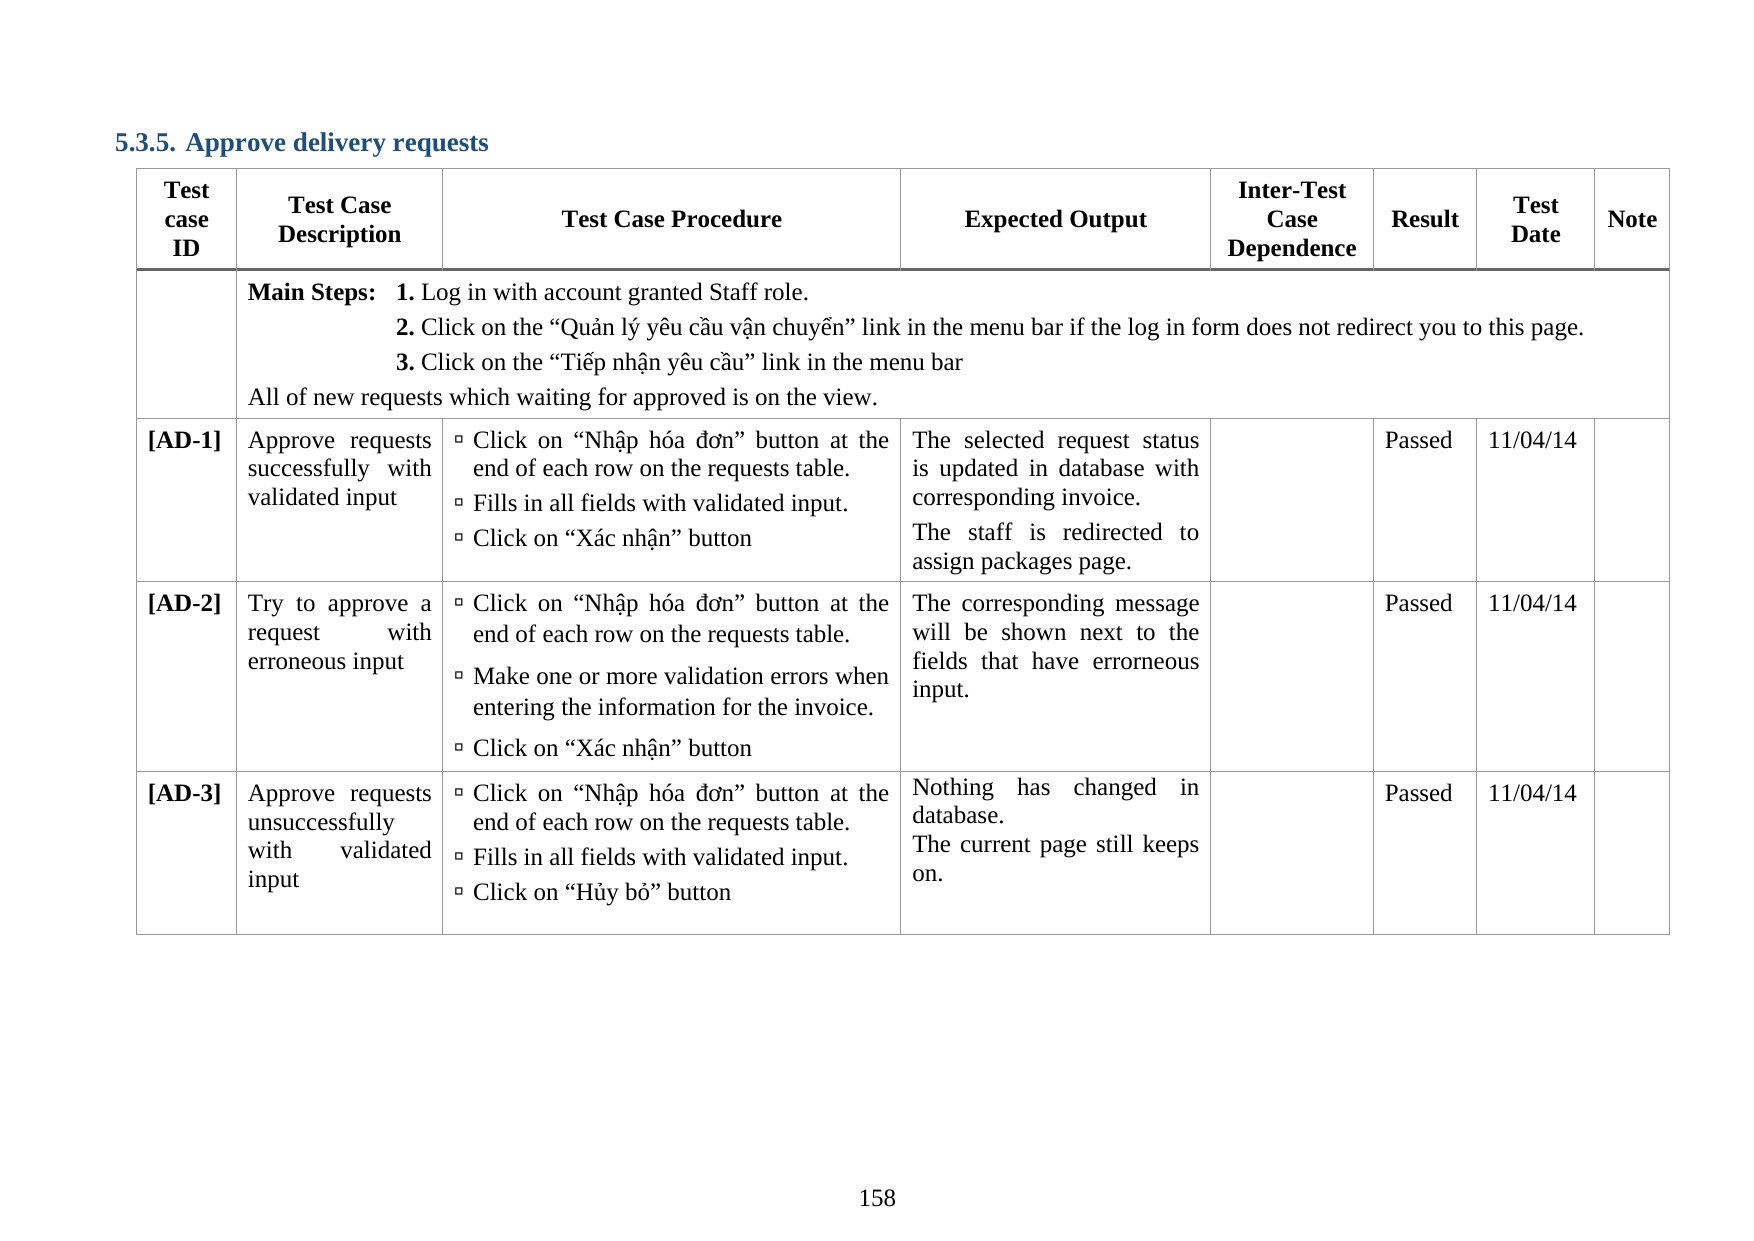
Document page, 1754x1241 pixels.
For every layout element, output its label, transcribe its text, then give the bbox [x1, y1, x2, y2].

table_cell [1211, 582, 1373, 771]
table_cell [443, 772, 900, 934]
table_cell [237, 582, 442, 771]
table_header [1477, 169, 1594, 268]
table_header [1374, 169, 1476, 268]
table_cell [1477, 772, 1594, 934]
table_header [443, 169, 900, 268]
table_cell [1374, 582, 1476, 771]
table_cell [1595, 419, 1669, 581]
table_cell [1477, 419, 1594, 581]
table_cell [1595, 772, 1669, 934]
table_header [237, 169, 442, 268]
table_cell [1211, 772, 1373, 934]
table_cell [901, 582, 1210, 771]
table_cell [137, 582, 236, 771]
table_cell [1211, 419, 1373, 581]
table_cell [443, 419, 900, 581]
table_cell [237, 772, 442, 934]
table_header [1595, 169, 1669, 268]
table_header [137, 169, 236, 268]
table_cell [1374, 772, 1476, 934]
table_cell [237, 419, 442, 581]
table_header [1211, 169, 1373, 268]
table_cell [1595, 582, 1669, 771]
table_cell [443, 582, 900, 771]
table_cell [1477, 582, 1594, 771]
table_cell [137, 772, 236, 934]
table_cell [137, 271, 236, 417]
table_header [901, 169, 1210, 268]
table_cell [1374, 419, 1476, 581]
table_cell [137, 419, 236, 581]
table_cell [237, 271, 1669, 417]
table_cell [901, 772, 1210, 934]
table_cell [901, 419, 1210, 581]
subtitle Approve delivery requests [176, 126, 1606, 158]
